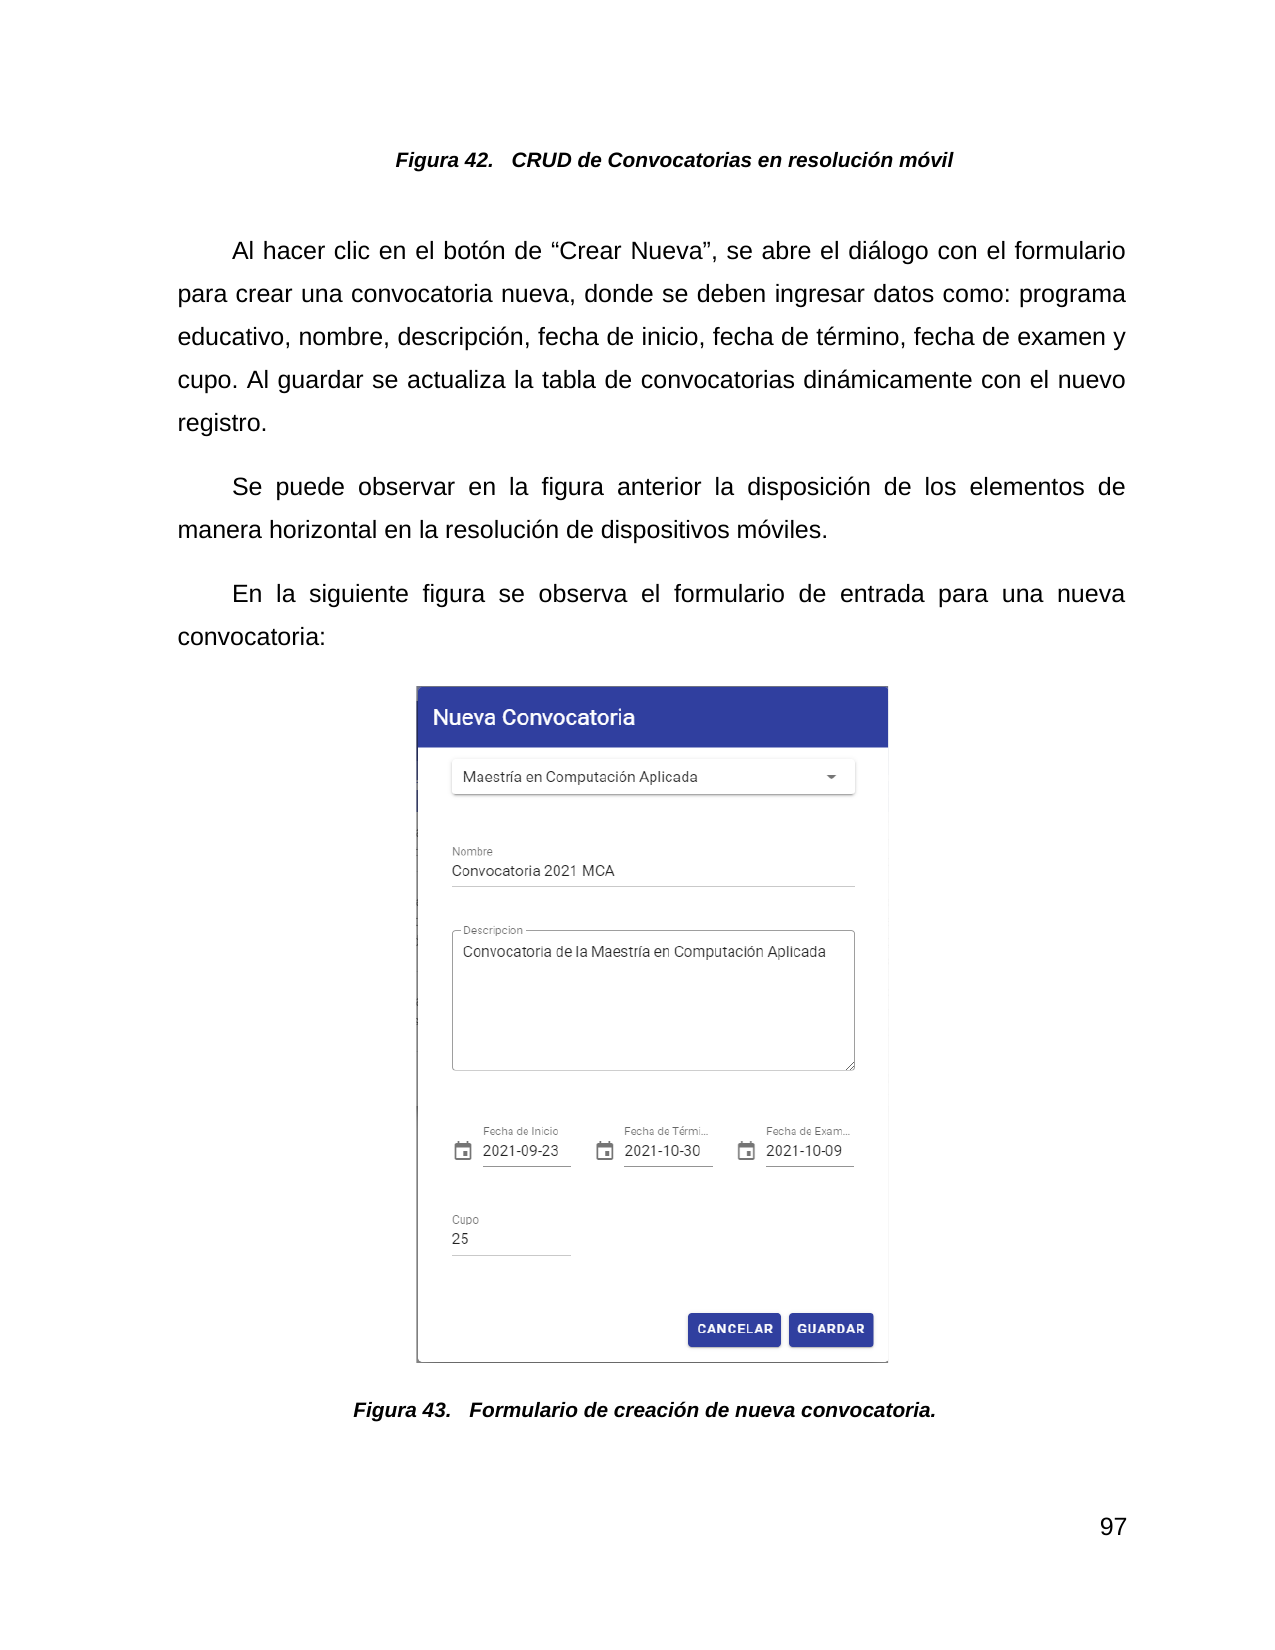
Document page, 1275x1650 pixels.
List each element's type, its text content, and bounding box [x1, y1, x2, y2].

text Se puede observar en la figura anterior la disposición de los elementos de manera horizontal en la resolución de dispositivos móviles. [177, 472, 1127, 544]
text Al hacer clic en el botón de “Crear Nueva”, se abre el diálogo con el formulario para crear una convocatoria nueva, donde se deben ingresar datos como: programa educativo, nombre, descripción, fecha de inicio, fecha de término, fecha de examen y cupo. Al guardar se actualiza la tabla de convocatorias dinámicamente con el nuevo registro. [177, 236, 1127, 437]
text CRUD de Convocatorias en resolución móvil [322, 148, 1127, 172]
picture [416, 686, 889, 1363]
text Formulario de creación de nueva convocatoria. [263, 1398, 1127, 1422]
text En la siguiente figura se observa el formulario de entrada para una nueva convocatoria: [177, 579, 1127, 651]
